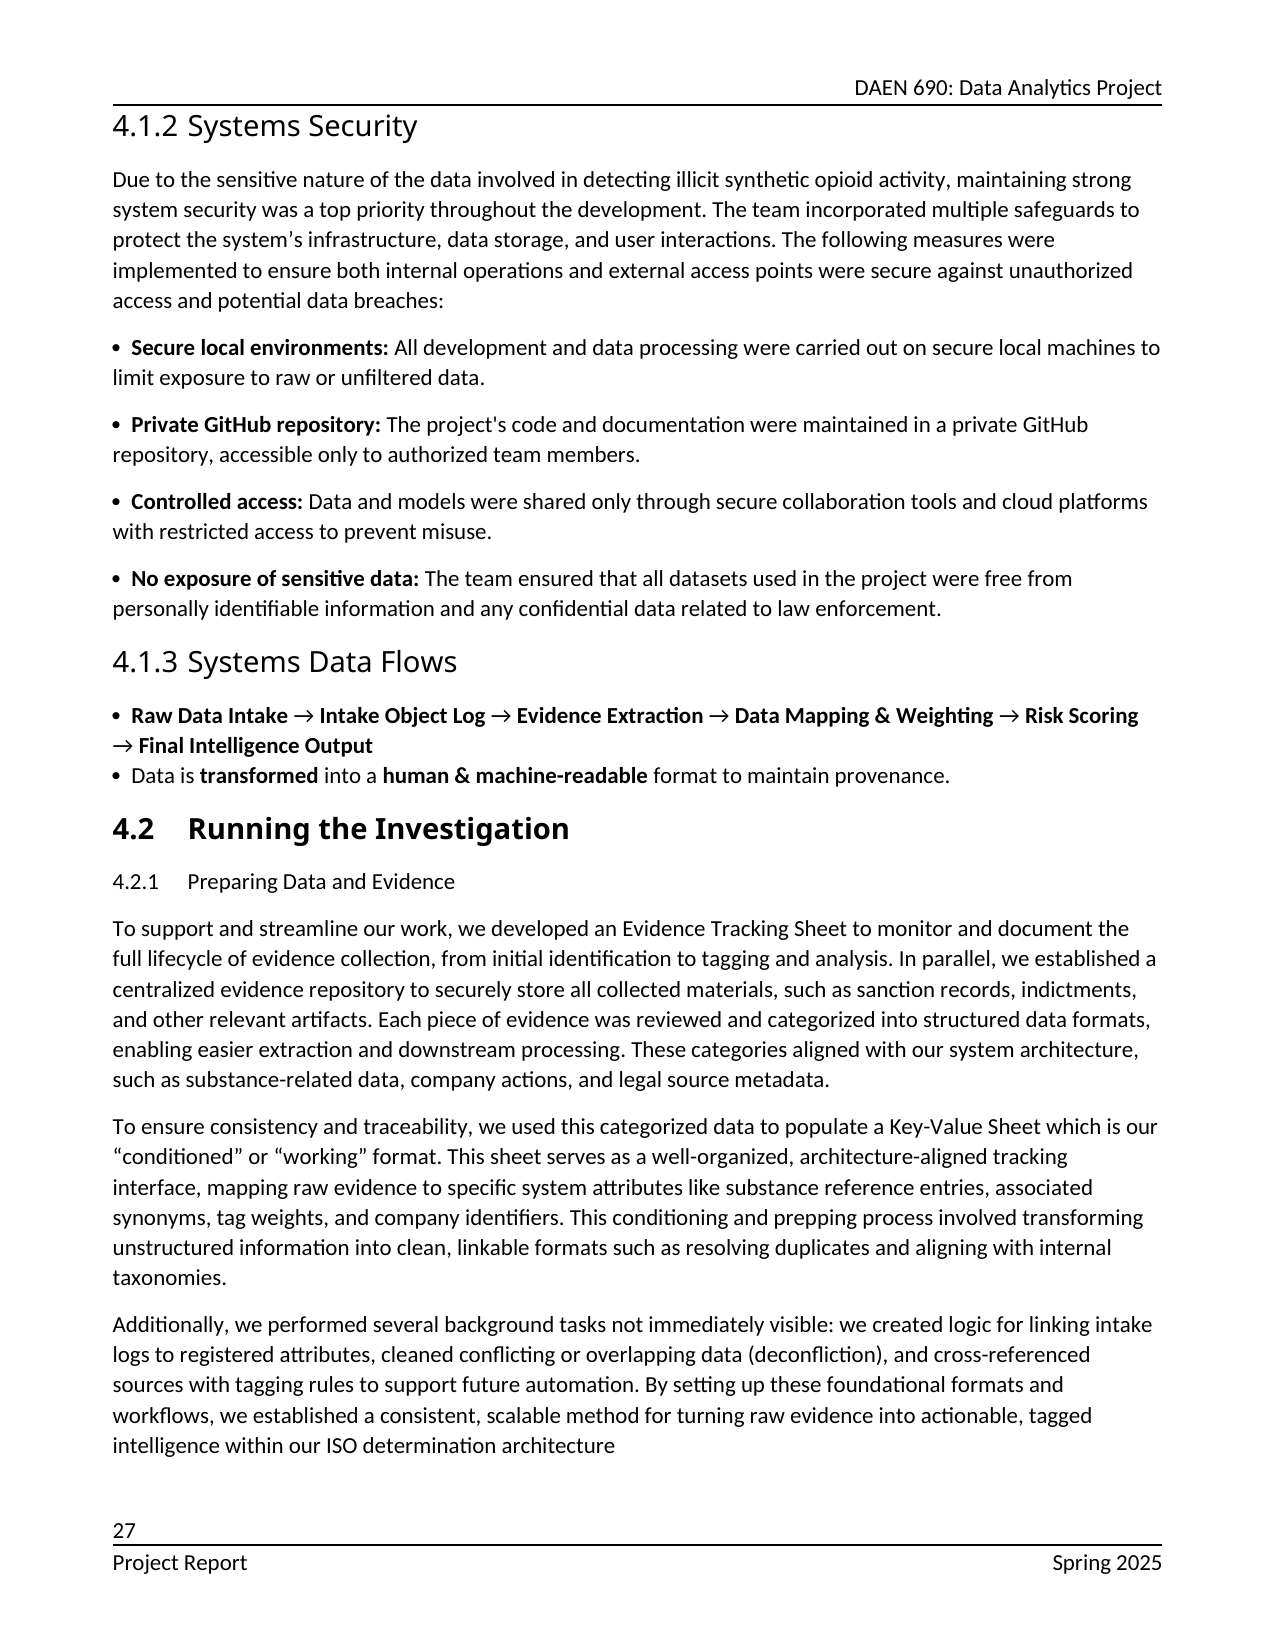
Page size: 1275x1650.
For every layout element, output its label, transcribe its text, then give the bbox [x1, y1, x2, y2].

subtitle Systems Data Flows [112, 641, 1162, 681]
list Private GitHub repository: The project's code and documentation were maintained in a private GitHub repository, accessible only to authorized team members. [112, 410, 1162, 468]
subtitle Preparing Data and Evidence [112, 867, 1162, 896]
list Data is transformed into a human & machine-readable format to maintain provenance. [112, 761, 1162, 789]
list Secure local environments: All development and data processing were carried out on secure local machines to limit exposure to raw or unfiltered data. [112, 333, 1162, 391]
list Raw Data Intake → Intake Object Log → Evidence Extraction → Data Mapping & Weighting → Risk Scoring → Final Intelligence Output [112, 701, 1162, 759]
list No exposure of sensitive data: The team ensured that all datasets used in the project were free from personally identifiable information and any confidential data related to law enforcement. [112, 564, 1162, 622]
subtitle Running the Investigation [112, 808, 1162, 848]
list Controlled access: Data and models were shared only through secure collaboration tools and cloud platforms with restricted access to prevent misuse. [112, 487, 1162, 545]
text Due to the sensitive nature of the data involved in detecting illicit synthetic opioid activity, maintaining strong system security was a top priority throughout the development. The team incorporated multiple safeguards to protect the system’s infrastructure, data storage, and user interactions. The following measures were implemented to ensure both internal operations and external access points were secure against unauthorized access and potential data breaches: [112, 165, 1162, 314]
text Additionally, we performed several background tasks not immediately visible: we created logic for linking intake logs to registered attributes, cleaned conflicting or overlapping data (deconfliction), and cross-referenced sources with tagging rules to support future automation. By setting up these foundational formats and workflows, we established a consistent, scalable method for turning raw evidence into actionable, tagged intelligence within our ISO determination architecture [112, 1310, 1162, 1459]
text To support and streamline our work, we developed an Evidence Tracking Sheet to monitor and document the full lifecycle of evidence collection, from initial identification to tagging and analysis. In parallel, we established a centralized evidence repository to securely store all collected materials, such as sanction records, indictments, and other relevant artifacts. Each piece of evidence was reviewed and categorized into structured data formats, enabling easier extraction and downstream processing. These categories aligned with our system architecture, such as substance-related data, company actions, and legal source metadata. [112, 914, 1162, 1093]
subtitle Systems Security [112, 106, 1162, 145]
text To ensure consistency and traceability, we used this categorized data to populate a Key-Value Sheet which is our “conditioned” or “working” format. This sheet serves as a well-organized, architecture-aligned tracking interface, mapping raw evidence to specific system attributes like substance reference entries, associated synonyms, tag weights, and company identifiers. This conditioning and prepping process involved transforming unstructured information into clean, linkable formats such as resolving duplicates and aligning with internal taxonomies. [112, 1112, 1162, 1291]
